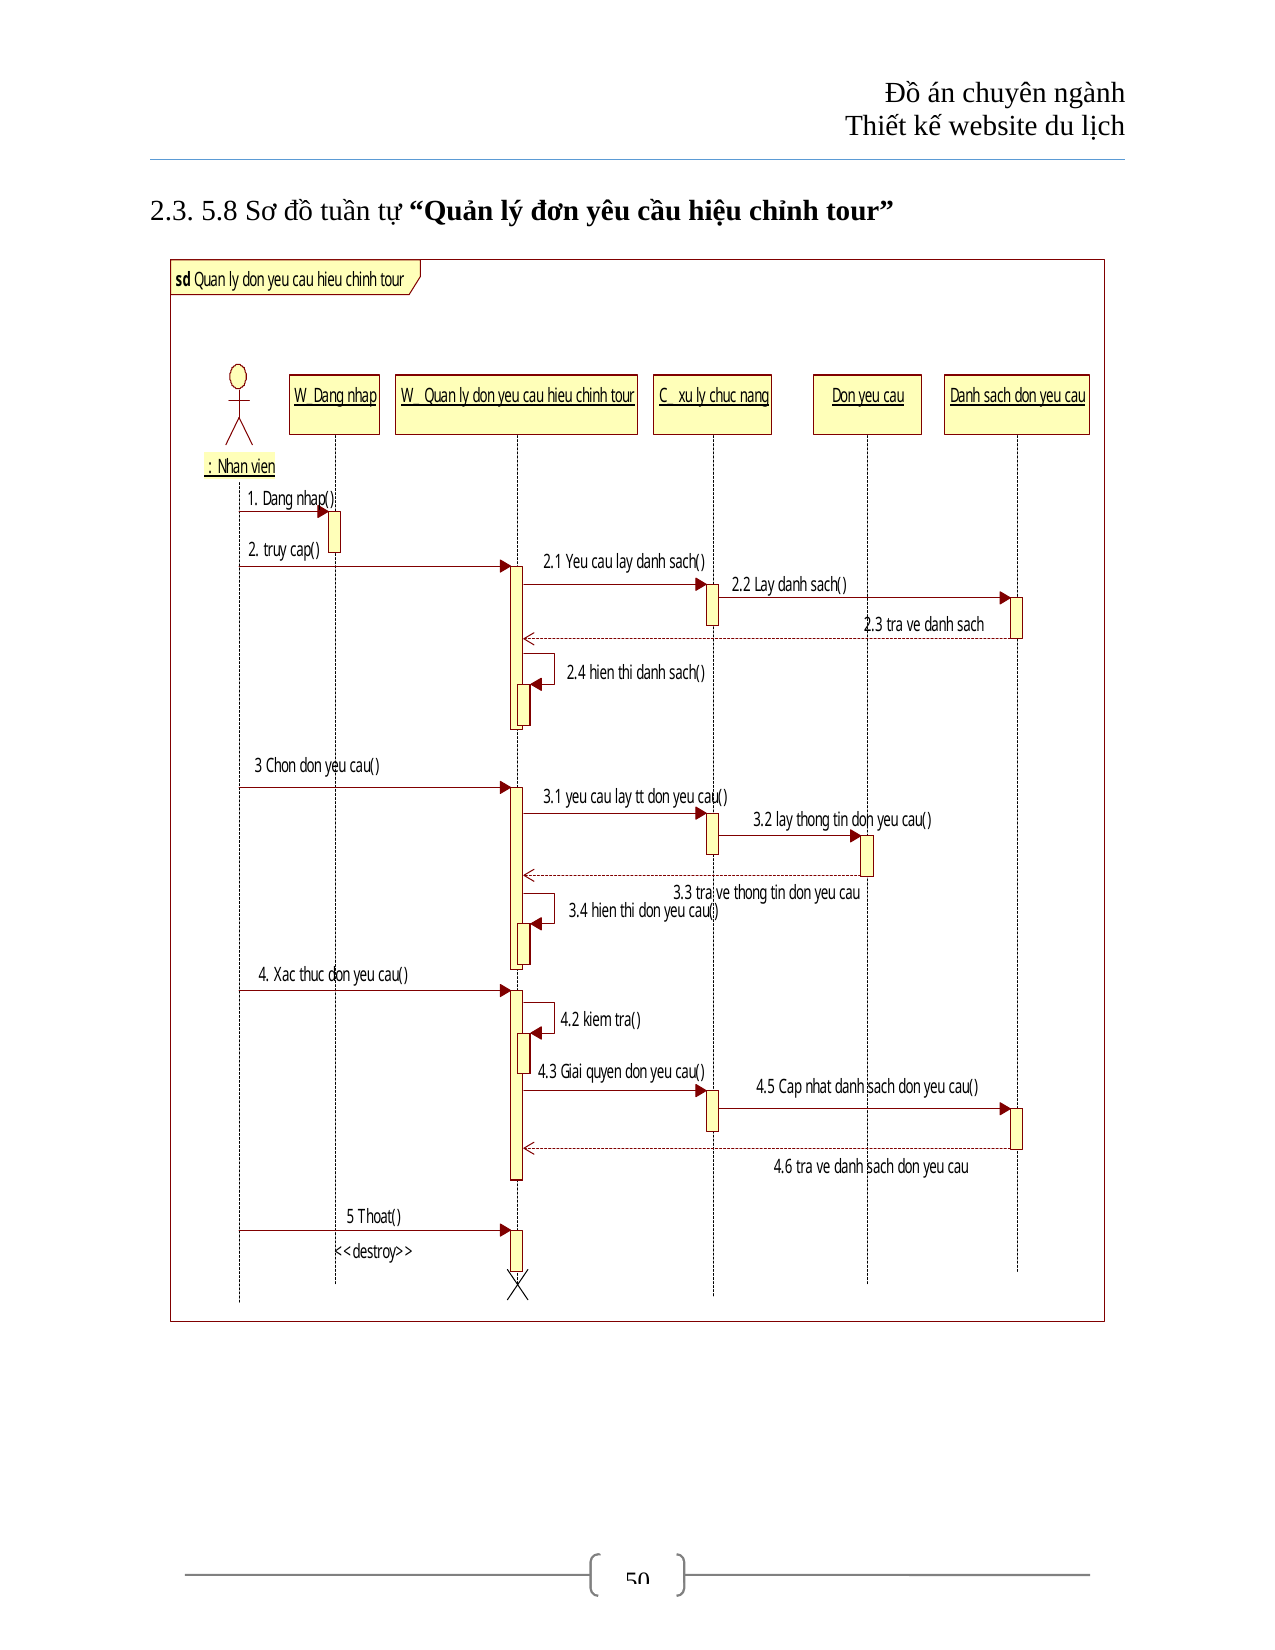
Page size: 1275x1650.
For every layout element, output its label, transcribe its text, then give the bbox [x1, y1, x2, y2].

subtitle 2.3. 5.8 Sơ đồ tuần tự “Quản lý đơn yêu cầu hiệu chỉnh tour” [150, 193, 1125, 227]
